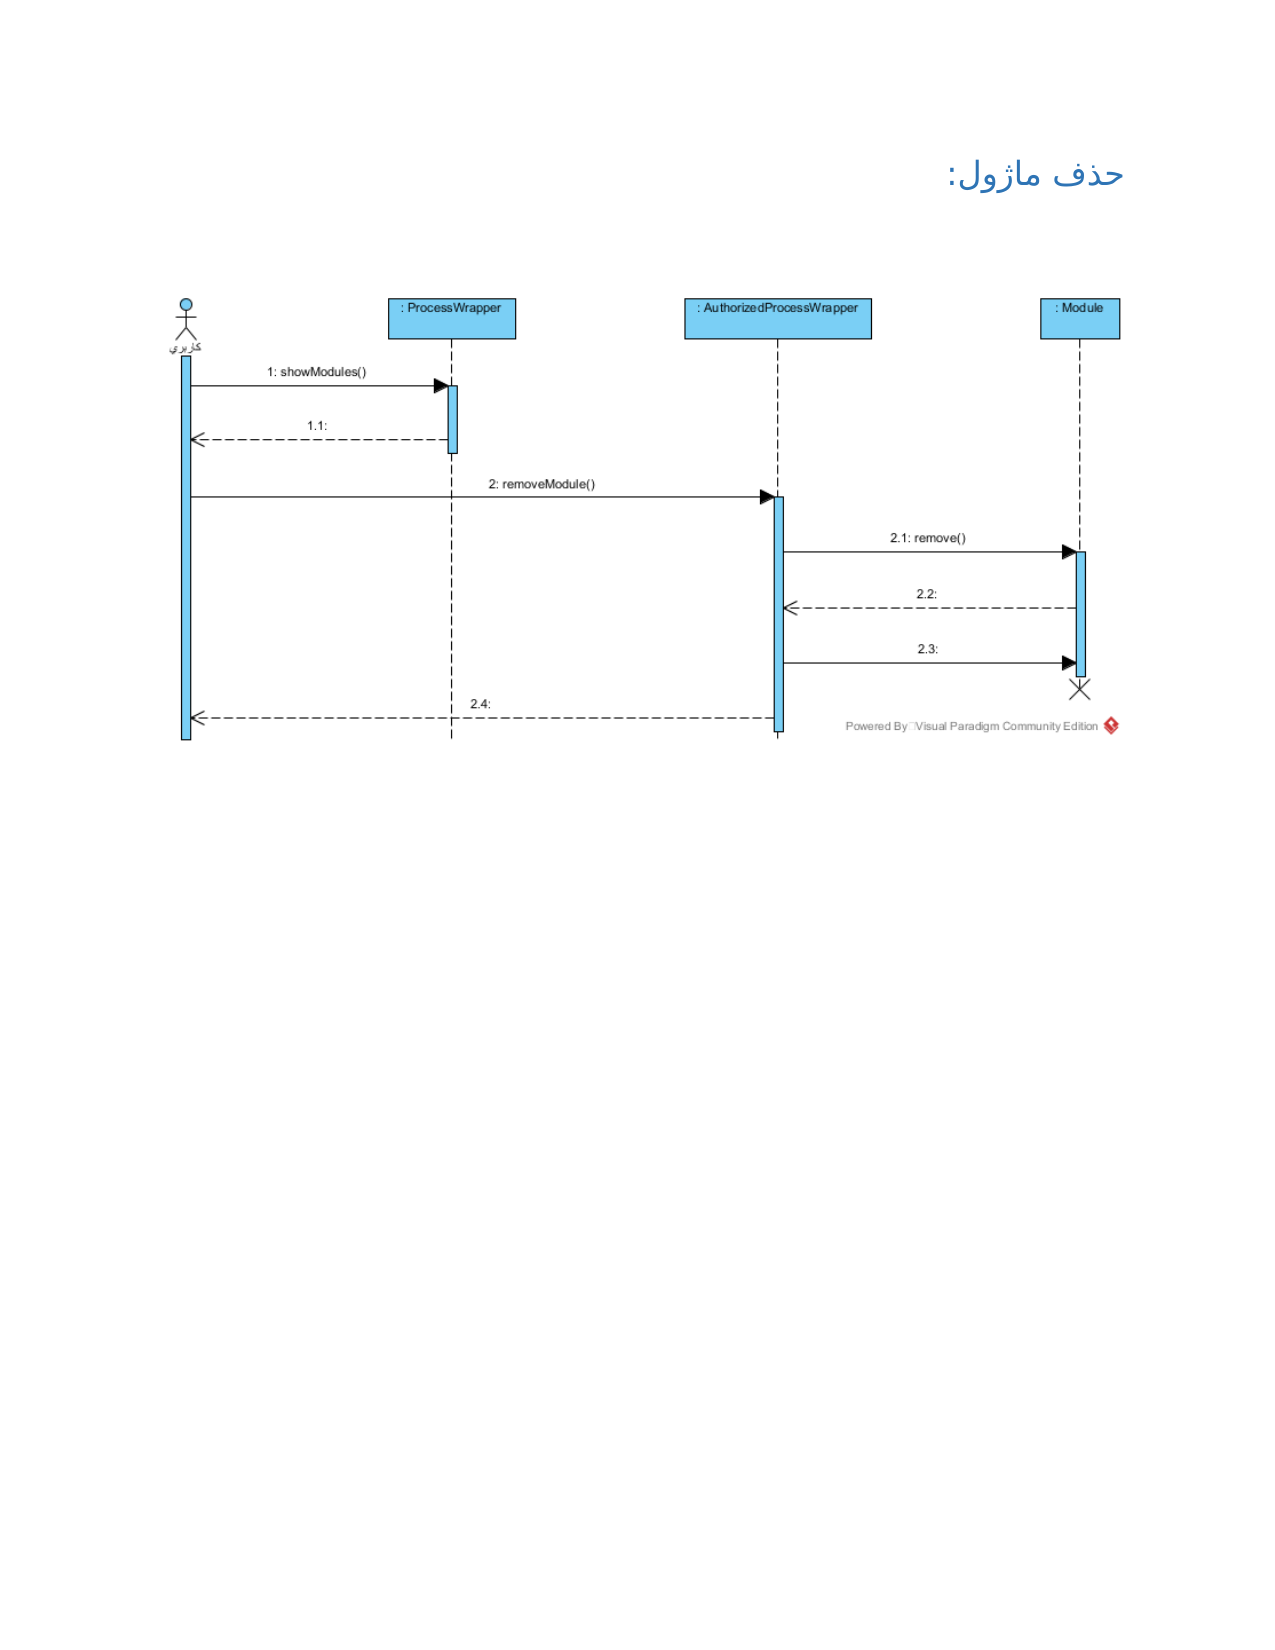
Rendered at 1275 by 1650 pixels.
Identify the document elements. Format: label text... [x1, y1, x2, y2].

subtitle حذف ماژول: [150, 154, 1125, 193]
picture [150, 296, 1125, 745]
